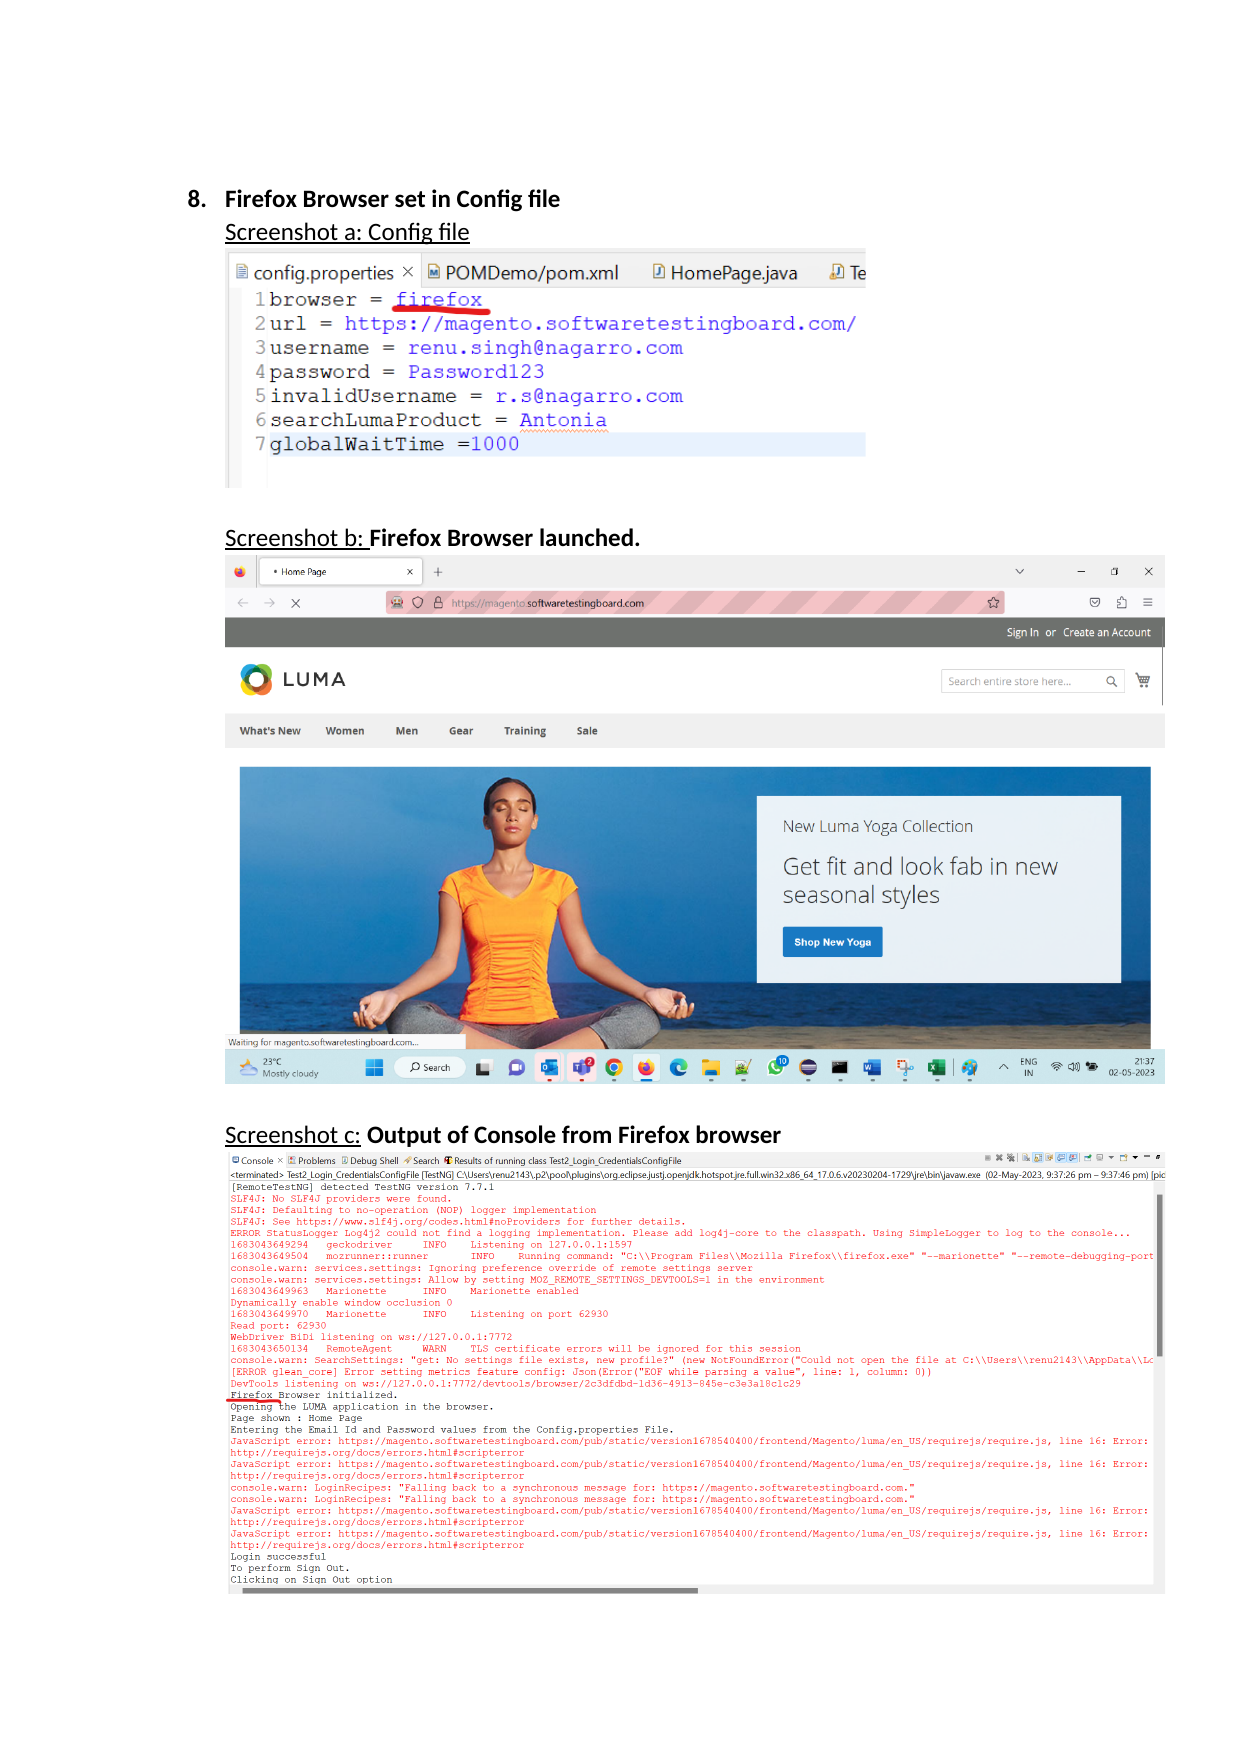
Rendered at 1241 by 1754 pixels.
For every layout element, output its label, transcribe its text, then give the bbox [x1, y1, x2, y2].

list Screenshot b: Firefox Browser launched. [225, 522, 1090, 553]
picture [225, 1152, 1166, 1594]
list Screenshot a: Config file [225, 216, 1090, 246]
list Screenshot c: Output of Console from Firefox browser [225, 1119, 1090, 1150]
list Firefox Browser set in Config file [187, 183, 1090, 213]
picture [225, 555, 1165, 1084]
picture [225, 248, 866, 488]
